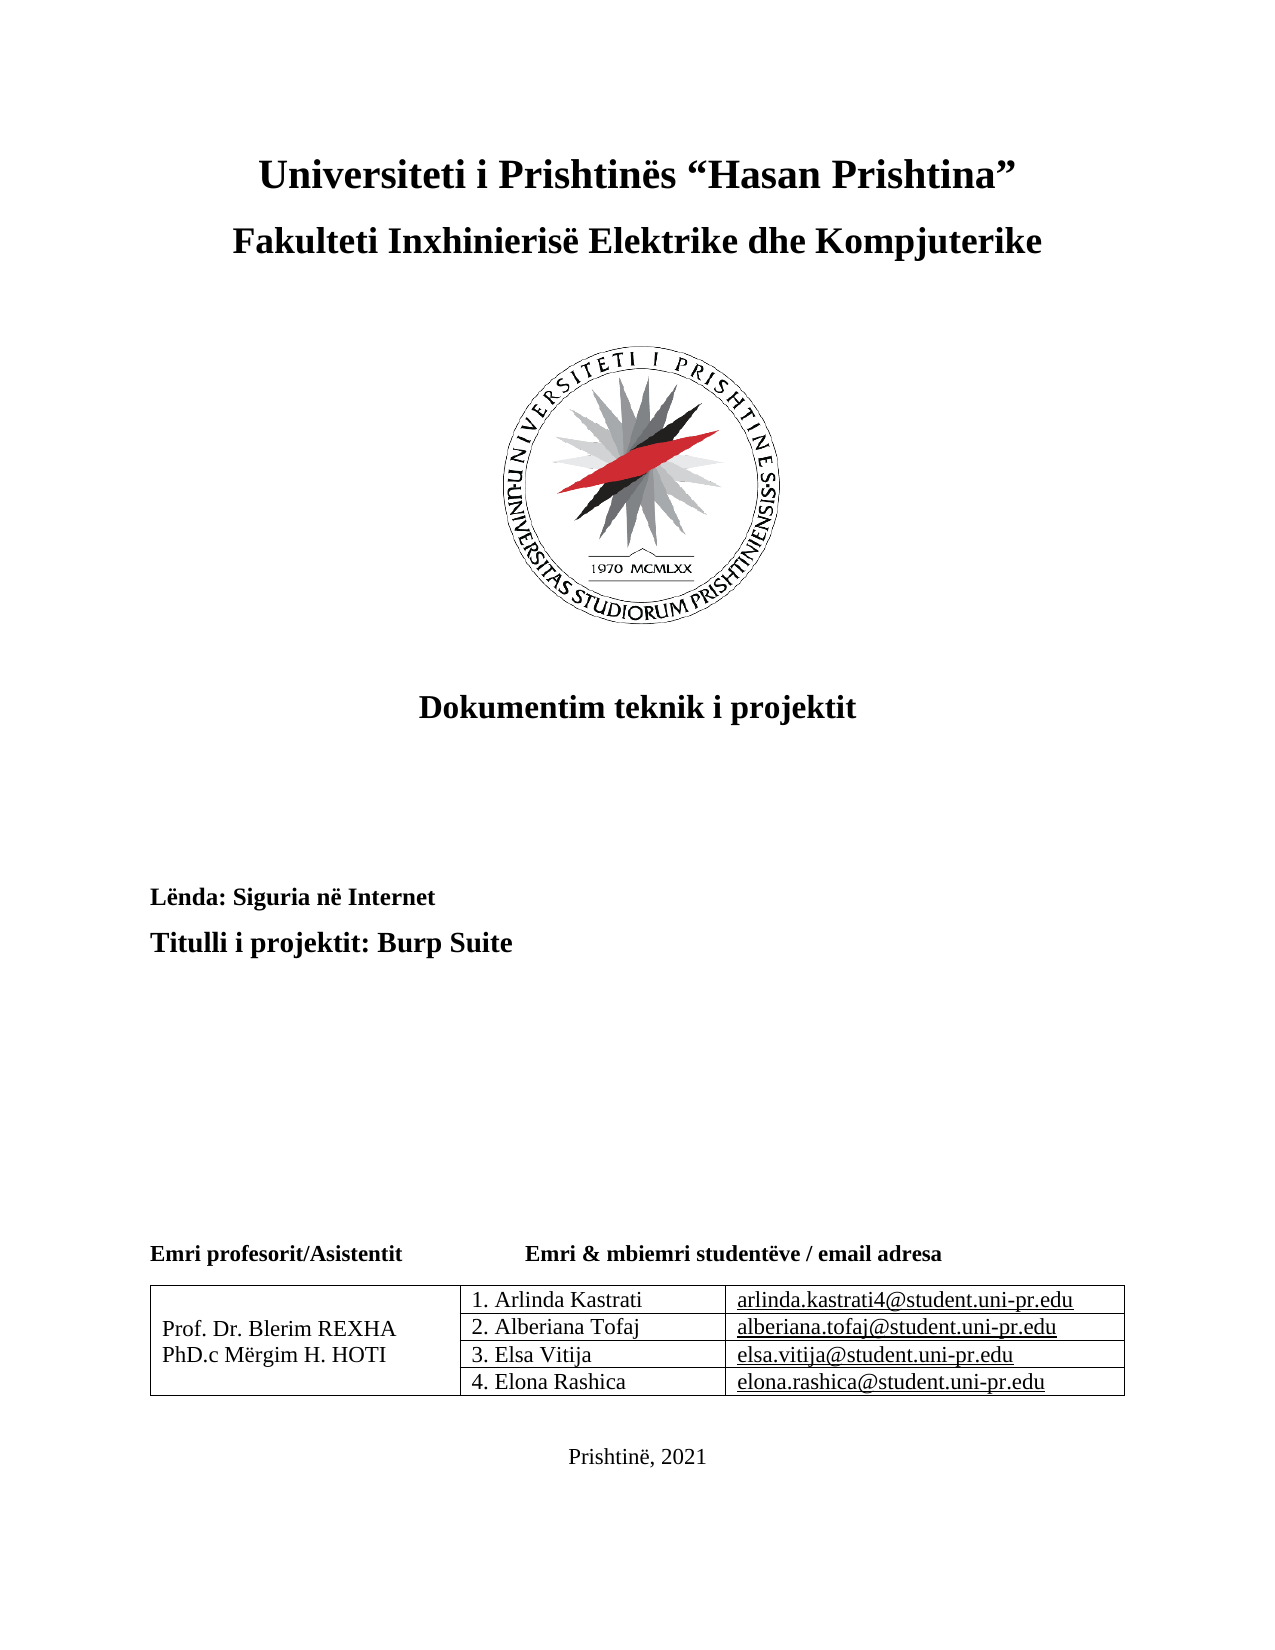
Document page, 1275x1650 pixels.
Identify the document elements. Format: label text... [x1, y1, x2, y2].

text Dokumentim teknik i projektit [150, 688, 1125, 726]
table_cell alberiana.tofaj@student.uni-pr.edu [726, 1314, 1124, 1340]
table_cell elsa.vitija@student.uni-pr.edu [726, 1341, 1124, 1367]
picture [489, 340, 808, 629]
text Universiteti i Prishtinës “Hasan Prishtina” [150, 150, 1125, 198]
text Lënda: Siguria në Internet [150, 882, 1125, 911]
text Fakulteti Inxhinierisë Elektrike dhe Kompjuterike [150, 218, 1125, 261]
table_header 1. Arlinda Kastrati [461, 1286, 725, 1312]
text Prishtinë, 2021 [150, 1443, 1125, 1470]
table_header arlinda.kastrati4@student.uni-pr.edu [726, 1286, 1124, 1312]
table_cell 3. Elsa Vitija [461, 1341, 725, 1367]
table_cell elona.rashica@student.uni-pr.edu [726, 1368, 1124, 1394]
table_cell 2. Alberiana Tofaj [461, 1314, 725, 1340]
table_cell 4. Elona Rashica [461, 1368, 725, 1394]
table_header Prof. Dr. Blerim REXHA PhD.c Mërgim H. HOTI [151, 1286, 460, 1394]
text Emri profesorit/Asistentit Emri & mbiemri studentëve / email adresa [150, 1240, 1125, 1266]
text Titulli i projektit: Burp Suite [150, 926, 1125, 959]
